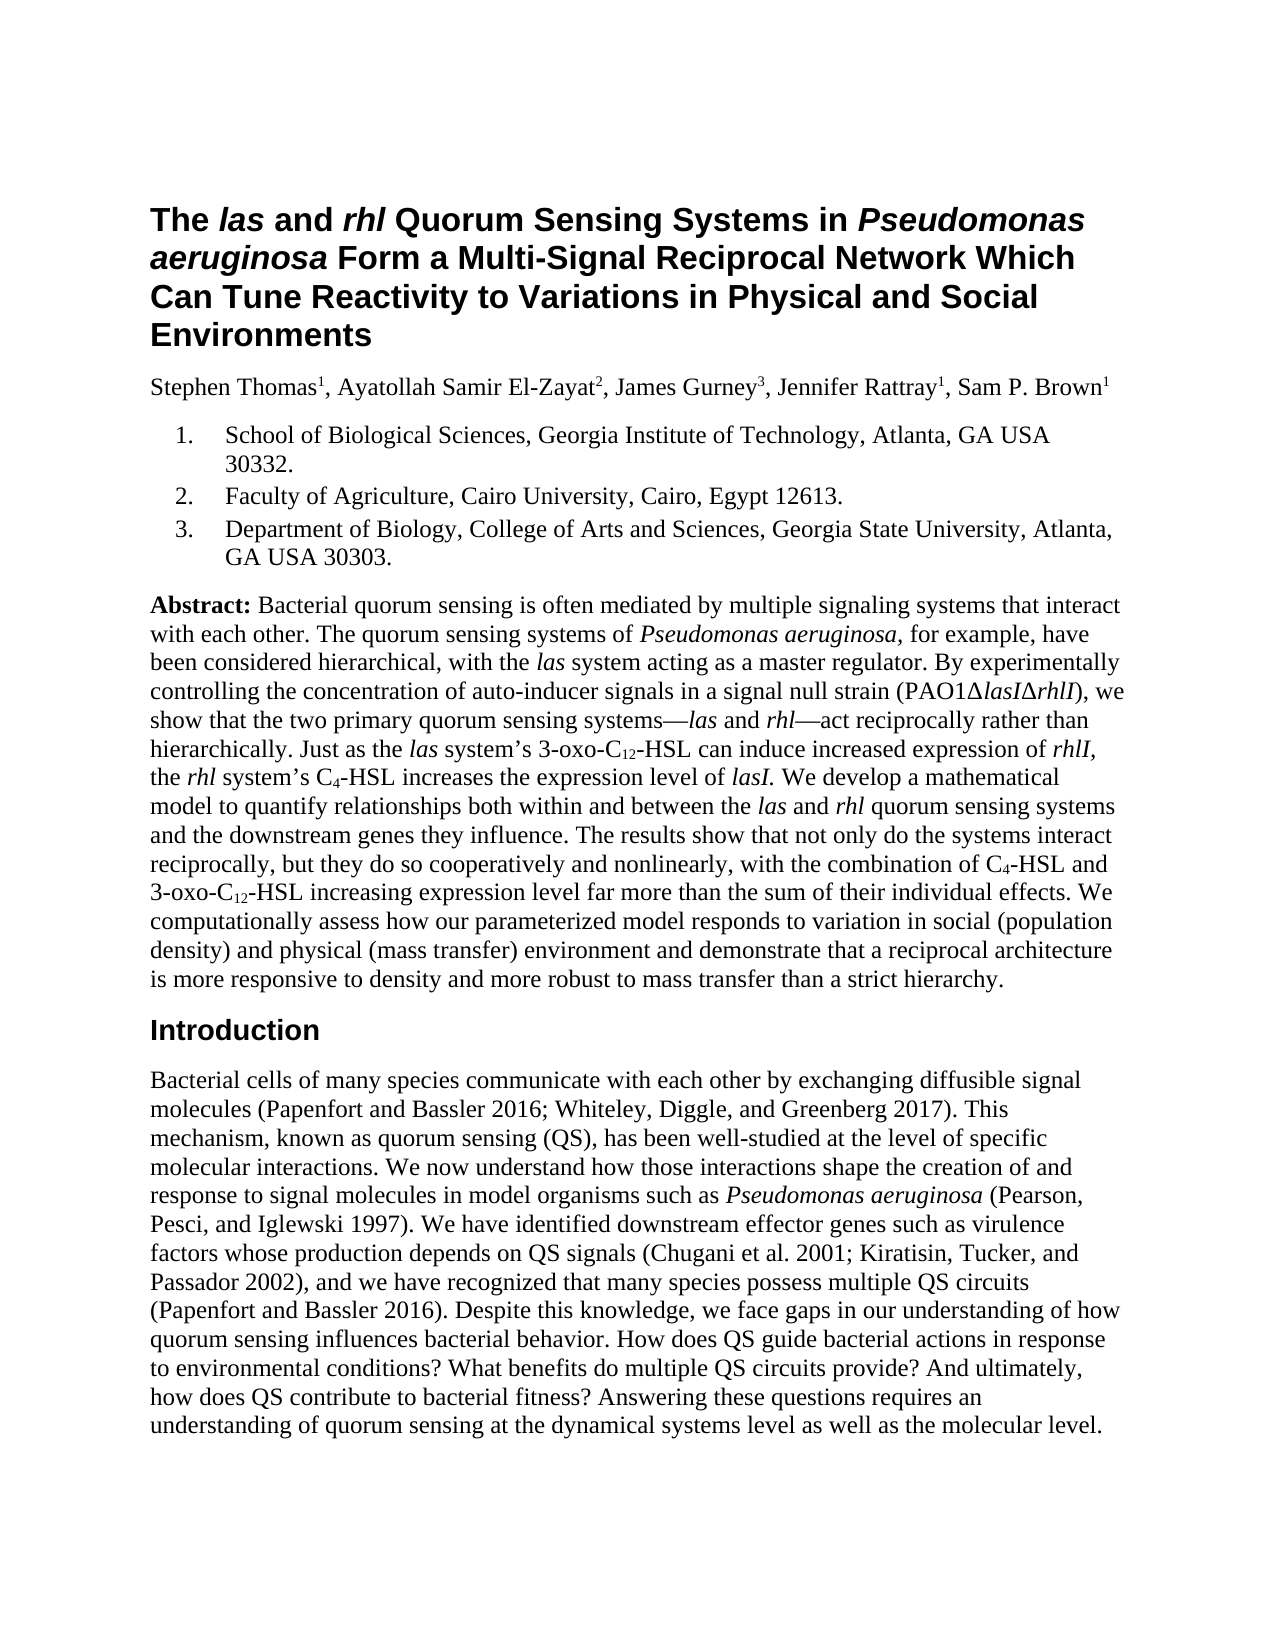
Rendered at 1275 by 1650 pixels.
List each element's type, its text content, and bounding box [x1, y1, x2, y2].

text Stephen Thomas1, Ayatollah Samir El-Zayat2, James Gurney3, Jennifer Rattray1, Sam P. Brown1 [150, 372, 1125, 401]
text Bacterial cells of many species communicate with each other by exchanging diffusible signal molecules (Papenfort and Bassler 2016; Whiteley, Diggle, and Greenberg 2017). This mechanism, known as quorum sensing (QS), has been well-studied at the level of specific molecular interactions. We now understand how those interactions shape the creation of and response to signal molecules in model organisms such as Pseudomonas aeruginosa (Pearson, Pesci, and Iglewski 1997). We have identified downstream effector genes such as virulence factors whose production depends on QS signals (Chugani et al. 2001; Kiratisin, Tucker, and Passador 2002), and we have recognized that many species possess multiple QS circuits (Papenfort and Bassler 2016). Despite this knowledge, we face gaps in our understanding of how quorum sensing influences bacterial behavior. How does QS guide bacterial actions in response to environmental conditions? What benefits do multiple QS circuits provide? And ultimately, how does QS contribute to bacterial fitness? Answering these questions requires an understanding of quorum sensing at the dynamical systems level as well as the molecular level. [150, 1066, 1125, 1439]
subtitle Introduction [150, 1013, 1125, 1047]
list School of Biological Sciences, Georgia Institute of Technology, Atlanta, GA USA 30332. [175, 420, 1125, 477]
list Department of Biology, College of Arts and Sciences, Georgia State University, Atlanta, GA USA 30303. [175, 514, 1125, 571]
text Abstract: Bacterial quorum sensing is often mediated by multiple signaling systems that interact with each other. The quorum sensing systems of Pseudomonas aeruginosa, for example, have been considered hierarchical, with the las system acting as a master regulator. By experimentally controlling the concentration of auto-inducer signals in a signal null strain (PAO1ΔlasIΔrhlI), we show that the two primary quorum sensing systems—las and rhl—act reciprocally rather than hierarchically. Just as the las system’s 3‑oxo‑C12‑HSL can induce increased expression of rhlI, the rhl system’s C4‑HSL increases the expression level of lasI. We develop a mathematical model to quantify relationships both within and between the las and rhl quorum sensing systems and the downstream genes they influence. The results show that not only do the systems interact reciprocally, but they do so cooperatively and nonlinearly, with the combination of C4‑HSL and 3‑oxo‑C12‑HSL increasing expression level far more than the sum of their individual effects. We computationally assess how our parameterized model responds to variation in social (population density) and physical (mass transfer) environment and demonstrate that a reciprocal architecture is more responsive to density and more robust to mass transfer than a strict hierarchy. [150, 590, 1125, 992]
list Faculty of Agriculture, Cairo University, Cairo, Egypt 12613. [175, 481, 1125, 510]
subtitle The las and rhl Quorum Sensing Systems in Pseudomonas aeruginosa Form a Multi-Signal Reciprocal Network Which Can Tune Reactivity to Variations in Physical and Social Environments [150, 200, 1125, 354]
